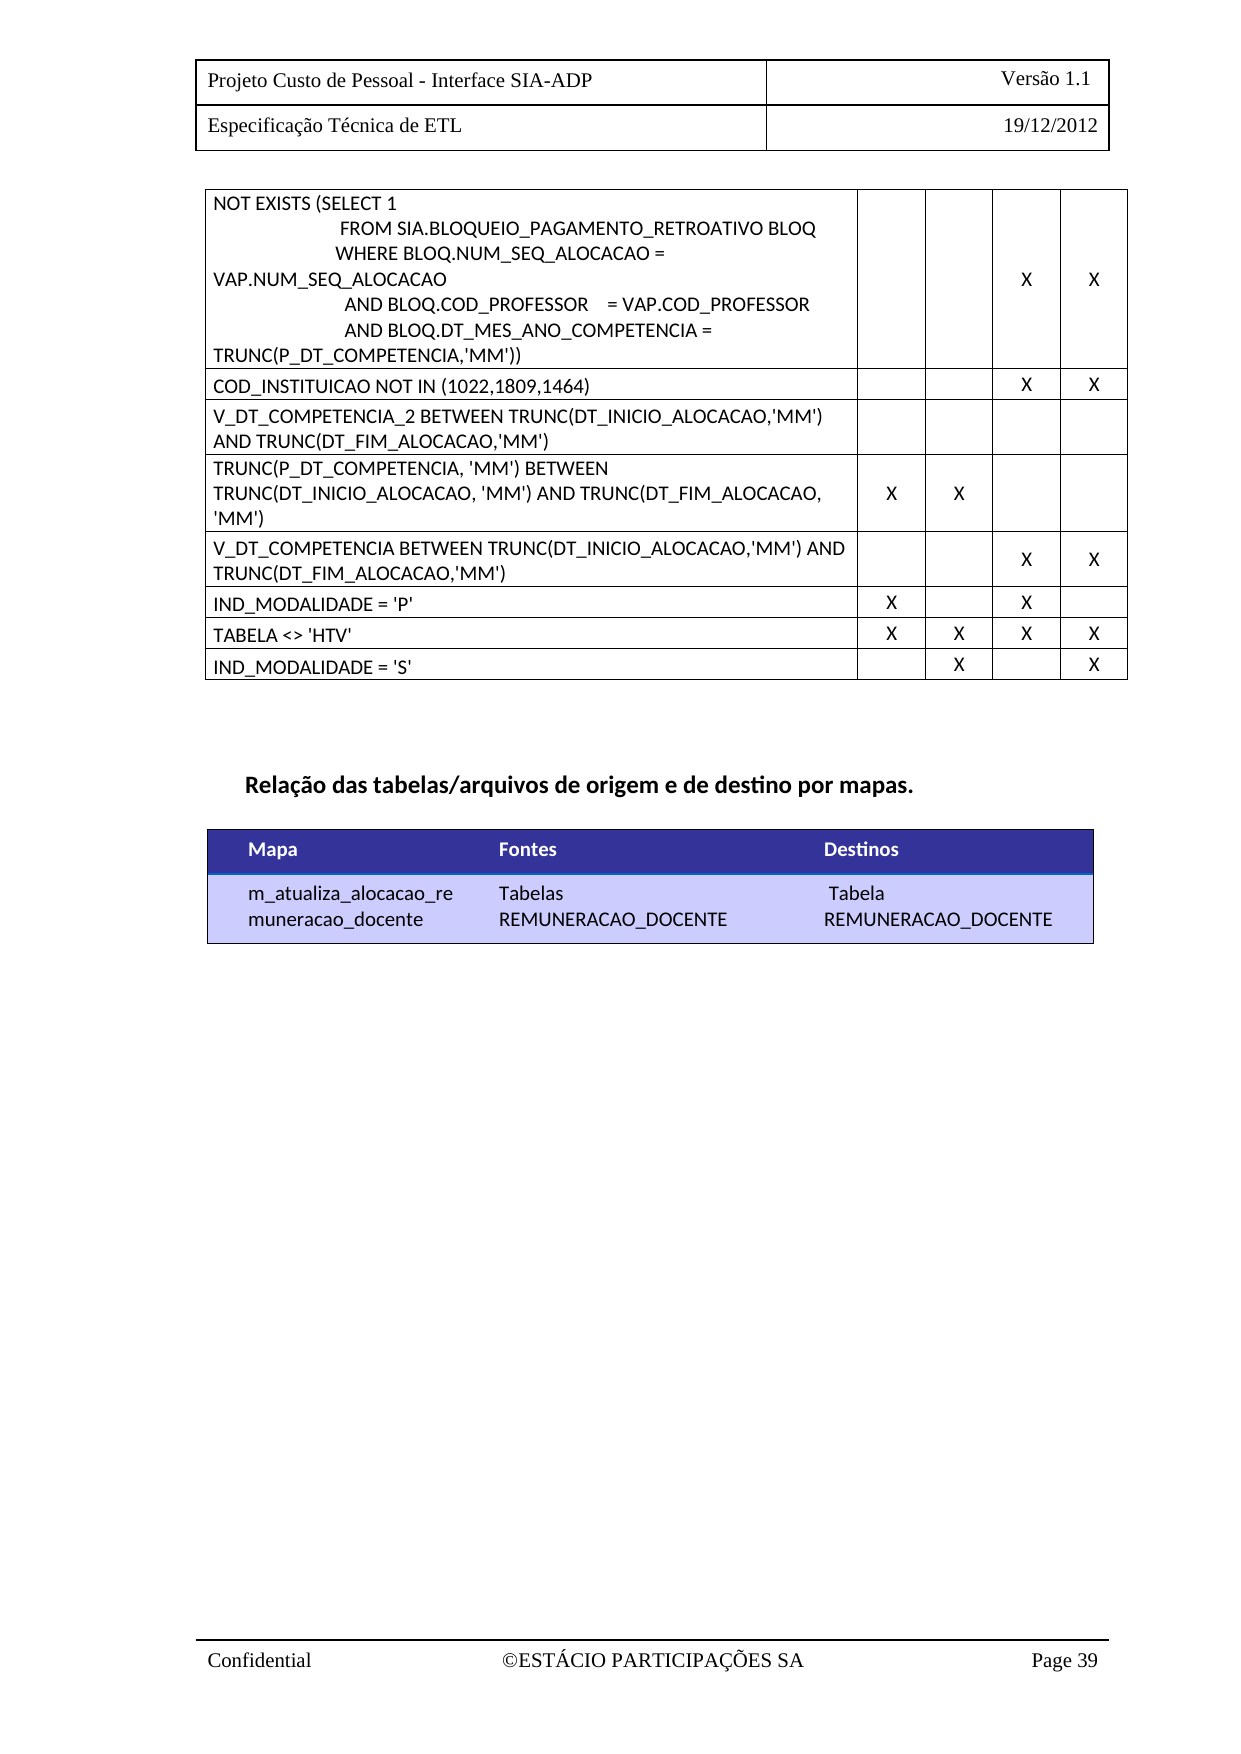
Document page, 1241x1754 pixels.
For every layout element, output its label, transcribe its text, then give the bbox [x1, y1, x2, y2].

table_cell [858, 190, 925, 368]
table_cell TABELA <> 'HTV' [206, 618, 857, 648]
table_cell [993, 649, 1060, 679]
table_cell NOT EXISTS (SELECT 1 FROM SIA.BLOQUEIO_PAGAMENTO_RETROATIVO BLOQ WHERE BLOQ.NUM_SEQ_ALOCACAO = VAP.NUM_SEQ_ALOCACAO AND BLOQ.COD_PROFESSOR = VAP.COD_PROFESSOR AND BLOQ.DT_MES_ANO_COMPETENCIA = TRUNC(P_DT_COMPETENCIA,'MM')) [206, 190, 857, 368]
table_cell [858, 532, 925, 586]
table_cell V_DT_COMPETENCIA BETWEEN TRUNC(DT_INICIO_ALOCACAO,'MM') AND TRUNC(DT_FIM_ALOCACAO,'MM') [206, 532, 857, 586]
table_cell [858, 369, 925, 399]
table_cell V_DT_COMPETENCIA_2 BETWEEN TRUNC(DT_INICIO_ALOCACAO,'MM') AND TRUNC(DT_FIM_ALOCACAO,'MM') [206, 400, 857, 454]
table_cell m_atualiza_alocacao_remuneracao_docente [208, 875, 458, 943]
table_header Mapa [208, 830, 458, 873]
table_cell X [858, 587, 925, 617]
table_cell [926, 400, 992, 454]
table_cell X [926, 618, 992, 648]
table_cell X [1061, 649, 1127, 679]
table_cell X [858, 618, 925, 648]
table_cell Tabelas REMUNERACAO_DOCENTE [458, 875, 783, 943]
table_cell X [993, 532, 1060, 586]
table_cell X [1061, 369, 1127, 399]
table_cell IND_MODALIDADE = 'P' [206, 587, 857, 617]
table_cell Tabela REMUNERACAO_DOCENTE [783, 875, 1093, 943]
table_cell [926, 369, 992, 399]
table_cell COD_INSTITUICAO NOT IN (1022,1809,1464) [206, 369, 857, 399]
table_header Fontes [458, 830, 783, 873]
table_cell [926, 190, 992, 368]
table_cell IND_MODALIDADE = 'S' [206, 649, 857, 679]
text Relação das tabelas/arquivos de origem e de destino por mapas. [245, 769, 1120, 800]
table_cell [1061, 455, 1127, 531]
table_cell X [926, 455, 992, 531]
table_cell [993, 400, 1060, 454]
table_header Destinos [783, 830, 1093, 873]
table_cell X [926, 649, 992, 679]
table_cell X [993, 587, 1060, 617]
table_cell X [1061, 190, 1127, 368]
table_cell X [993, 618, 1060, 648]
table_cell [1061, 587, 1127, 617]
table_cell [926, 587, 992, 617]
table_cell X [1061, 532, 1127, 586]
table_cell X [993, 190, 1060, 368]
table_cell [1061, 400, 1127, 454]
table_cell [926, 532, 992, 586]
table_cell [993, 455, 1060, 531]
table_cell [858, 400, 925, 454]
table_cell X [858, 455, 925, 531]
table_cell [858, 649, 925, 679]
table_cell TRUNC(P_DT_COMPETENCIA, 'MM') BETWEEN TRUNC(DT_INICIO_ALOCACAO, 'MM') AND TRUNC(DT_FIM_ALOCACAO, 'MM') [206, 455, 857, 531]
table_cell X [993, 369, 1060, 399]
table_cell X [1061, 618, 1127, 648]
